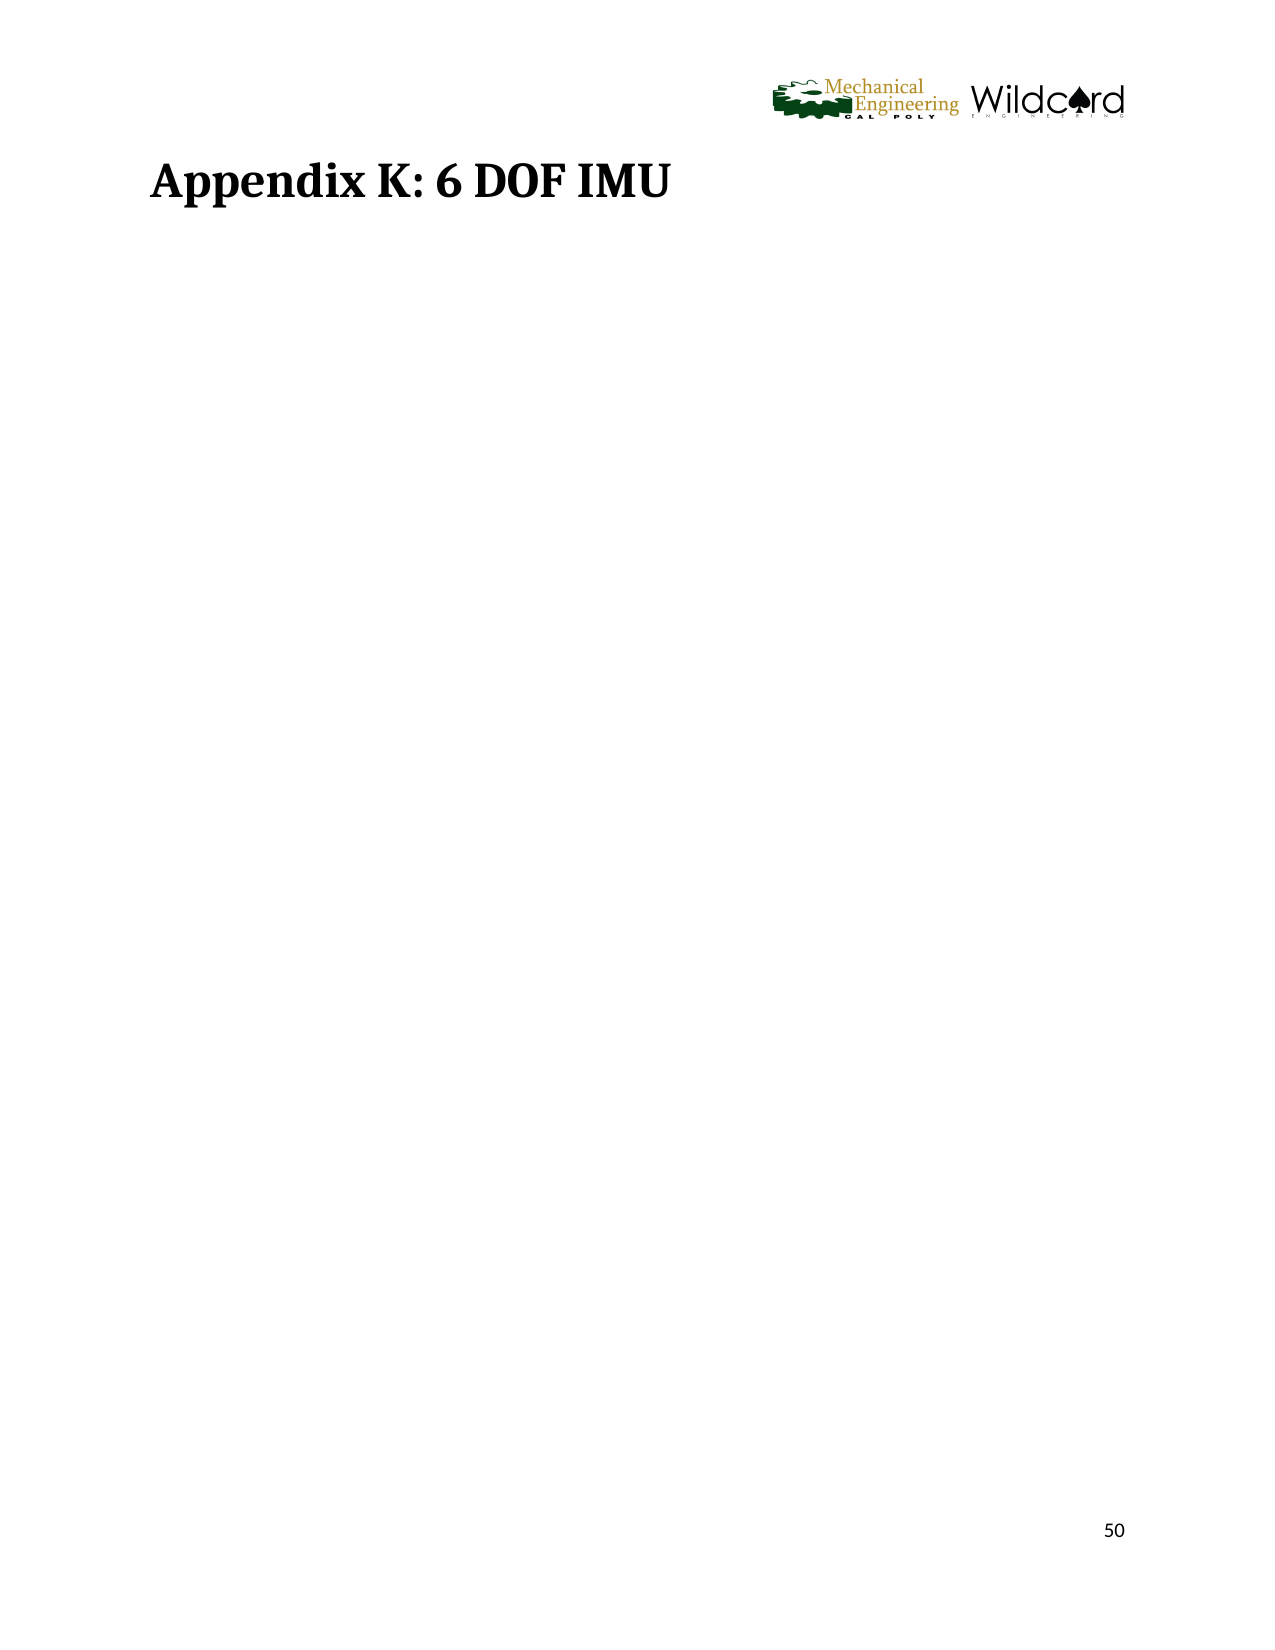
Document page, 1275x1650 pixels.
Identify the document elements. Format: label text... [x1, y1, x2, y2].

picture [968, 82, 1125, 120]
picture [772, 75, 959, 120]
subtitle Appendix K: 6 DOF IMU [150, 152, 1125, 210]
